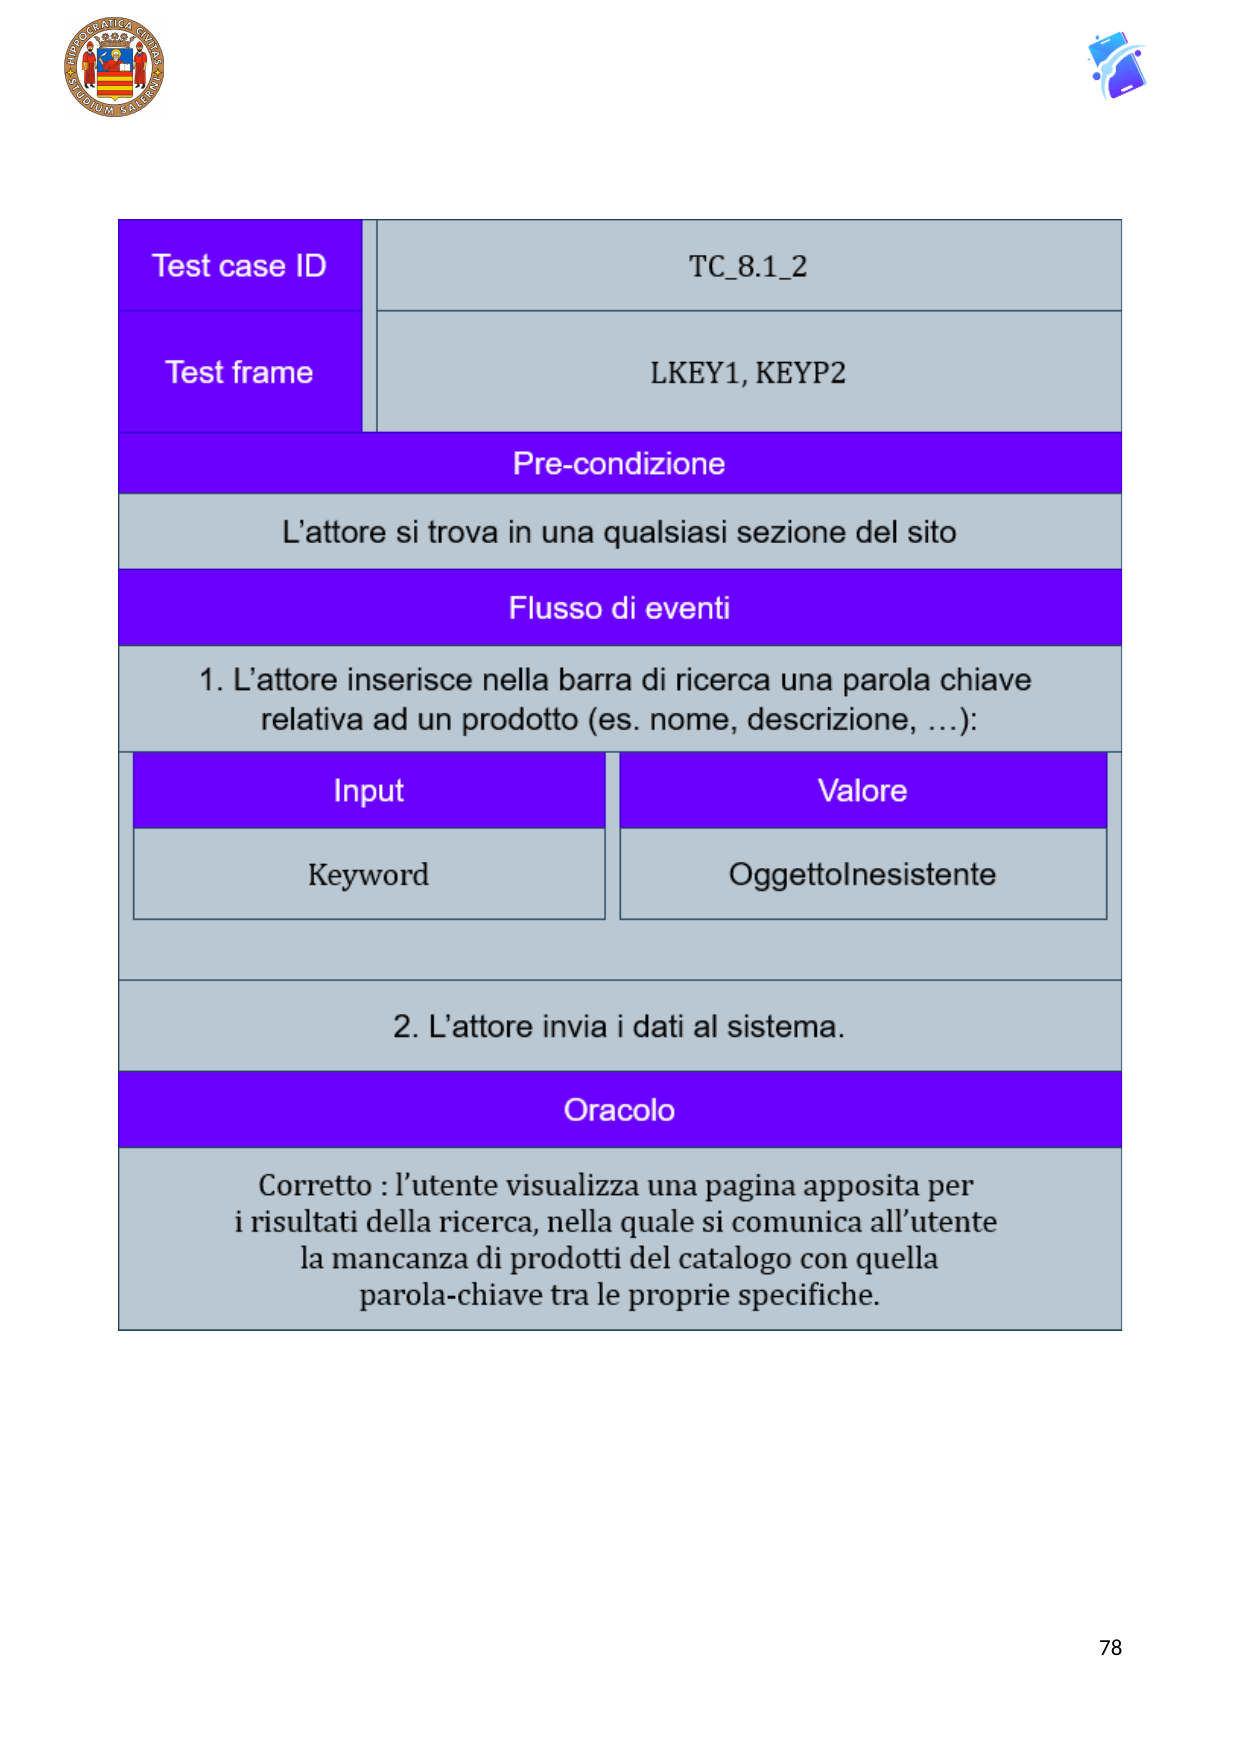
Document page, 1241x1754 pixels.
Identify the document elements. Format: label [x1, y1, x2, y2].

picture [1061, 11, 1174, 133]
picture [118, 219, 1123, 1331]
picture [63, 17, 164, 118]
